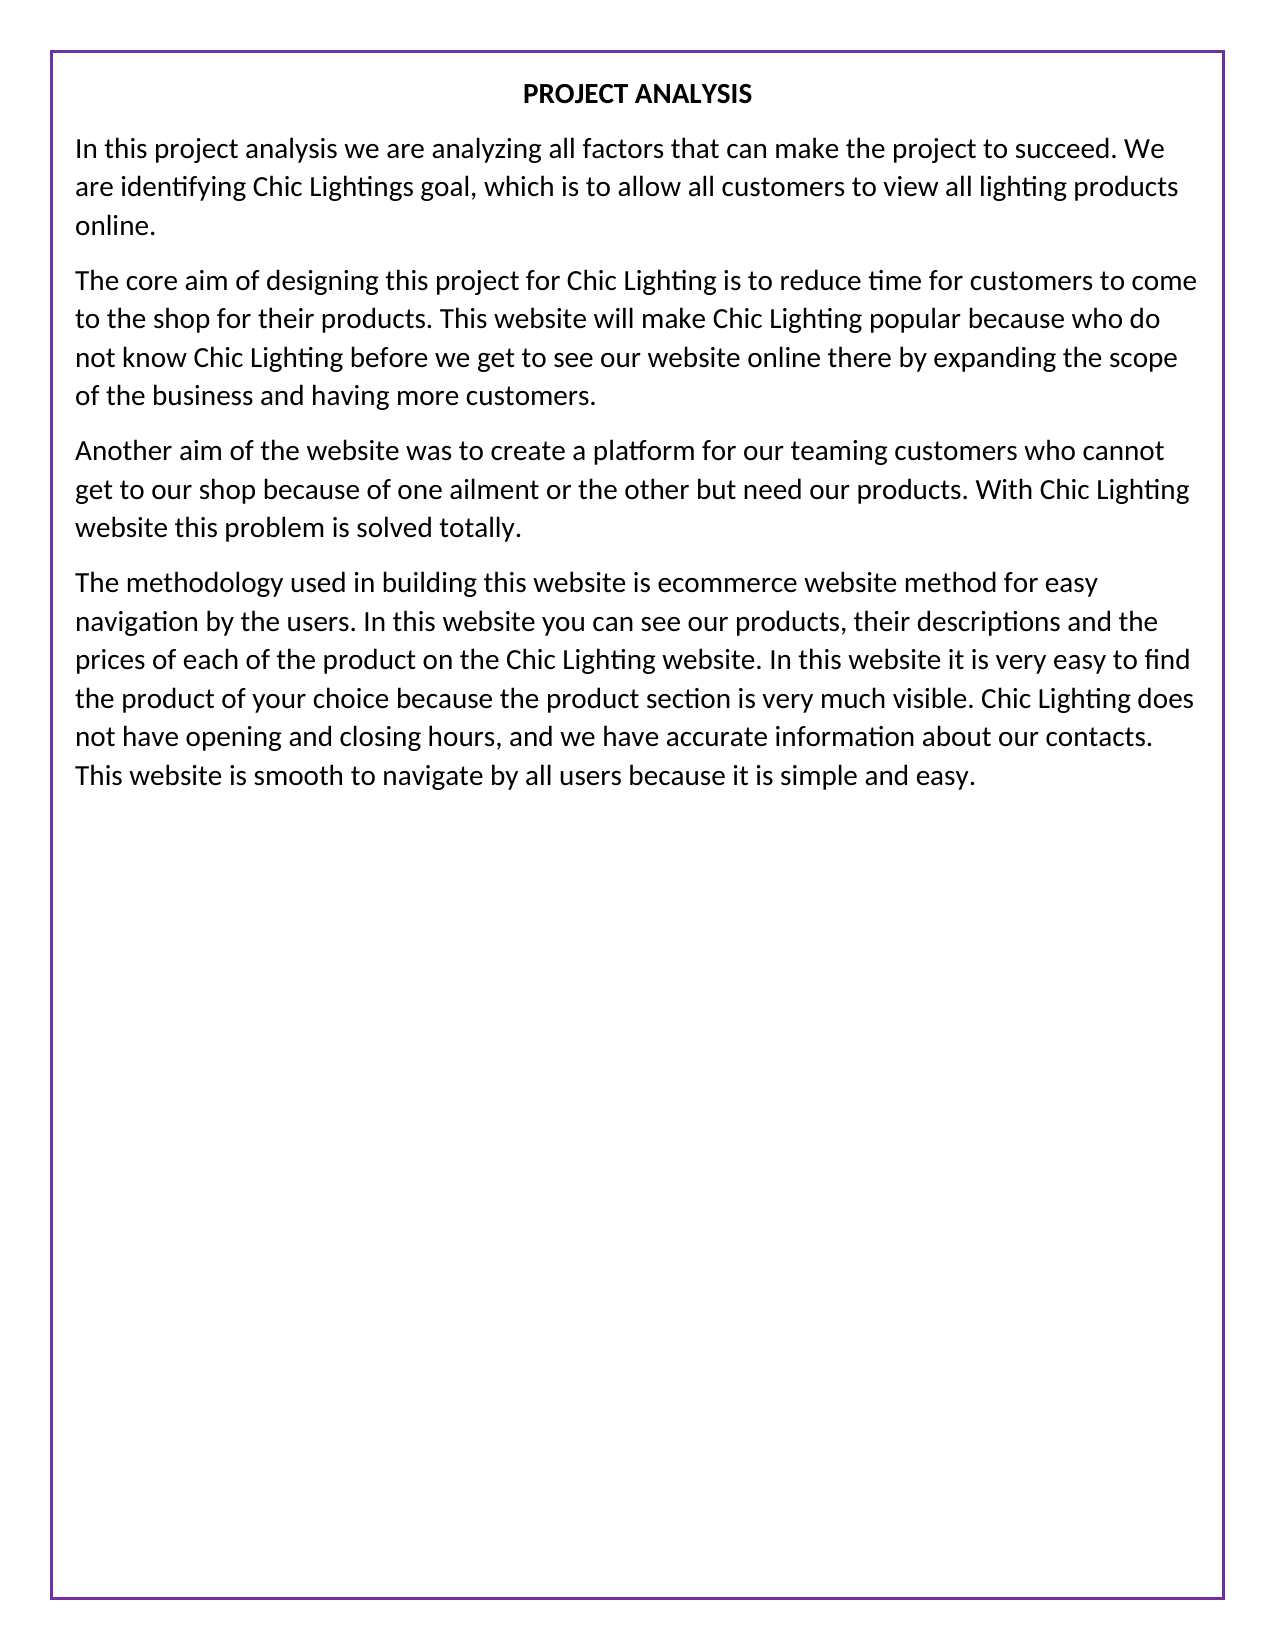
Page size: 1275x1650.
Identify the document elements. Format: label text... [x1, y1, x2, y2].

text The core aim of designing this project for Chic Lighting is to reduce time for customers to come to the shop for their products. This website will make Chic Lighting popular because who do not know Chic Lighting before we get to see our website online there by expanding the scope of the business and having more customers. [75, 262, 1200, 413]
text Another aim of the website was to create a platform for our teaming customers who cannot get to our shop because of one ailment or the other but need our products. With Chic Lighting website this problem is solved totally. [75, 432, 1200, 545]
text PROJECT ANALYSIS [75, 75, 1200, 111]
text The methodology used in building this website is ecommerce website method for easy navigation by the users. In this website you can see our products, their descriptions and the prices of each of the product on the Chic Lighting website. In this website it is very easy to find the product of your choice because the product section is very much visible. Chic Lighting does not have opening and closing hours, and we have accurate information about our contacts. This website is smooth to navigate by all users because it is simple and easy. [75, 564, 1200, 792]
text In this project analysis we are analyzing all factors that can make the project to succeed. We are identifying Chic Lightings goal, which is to allow all customers to view all lighting products online. [75, 130, 1200, 243]
